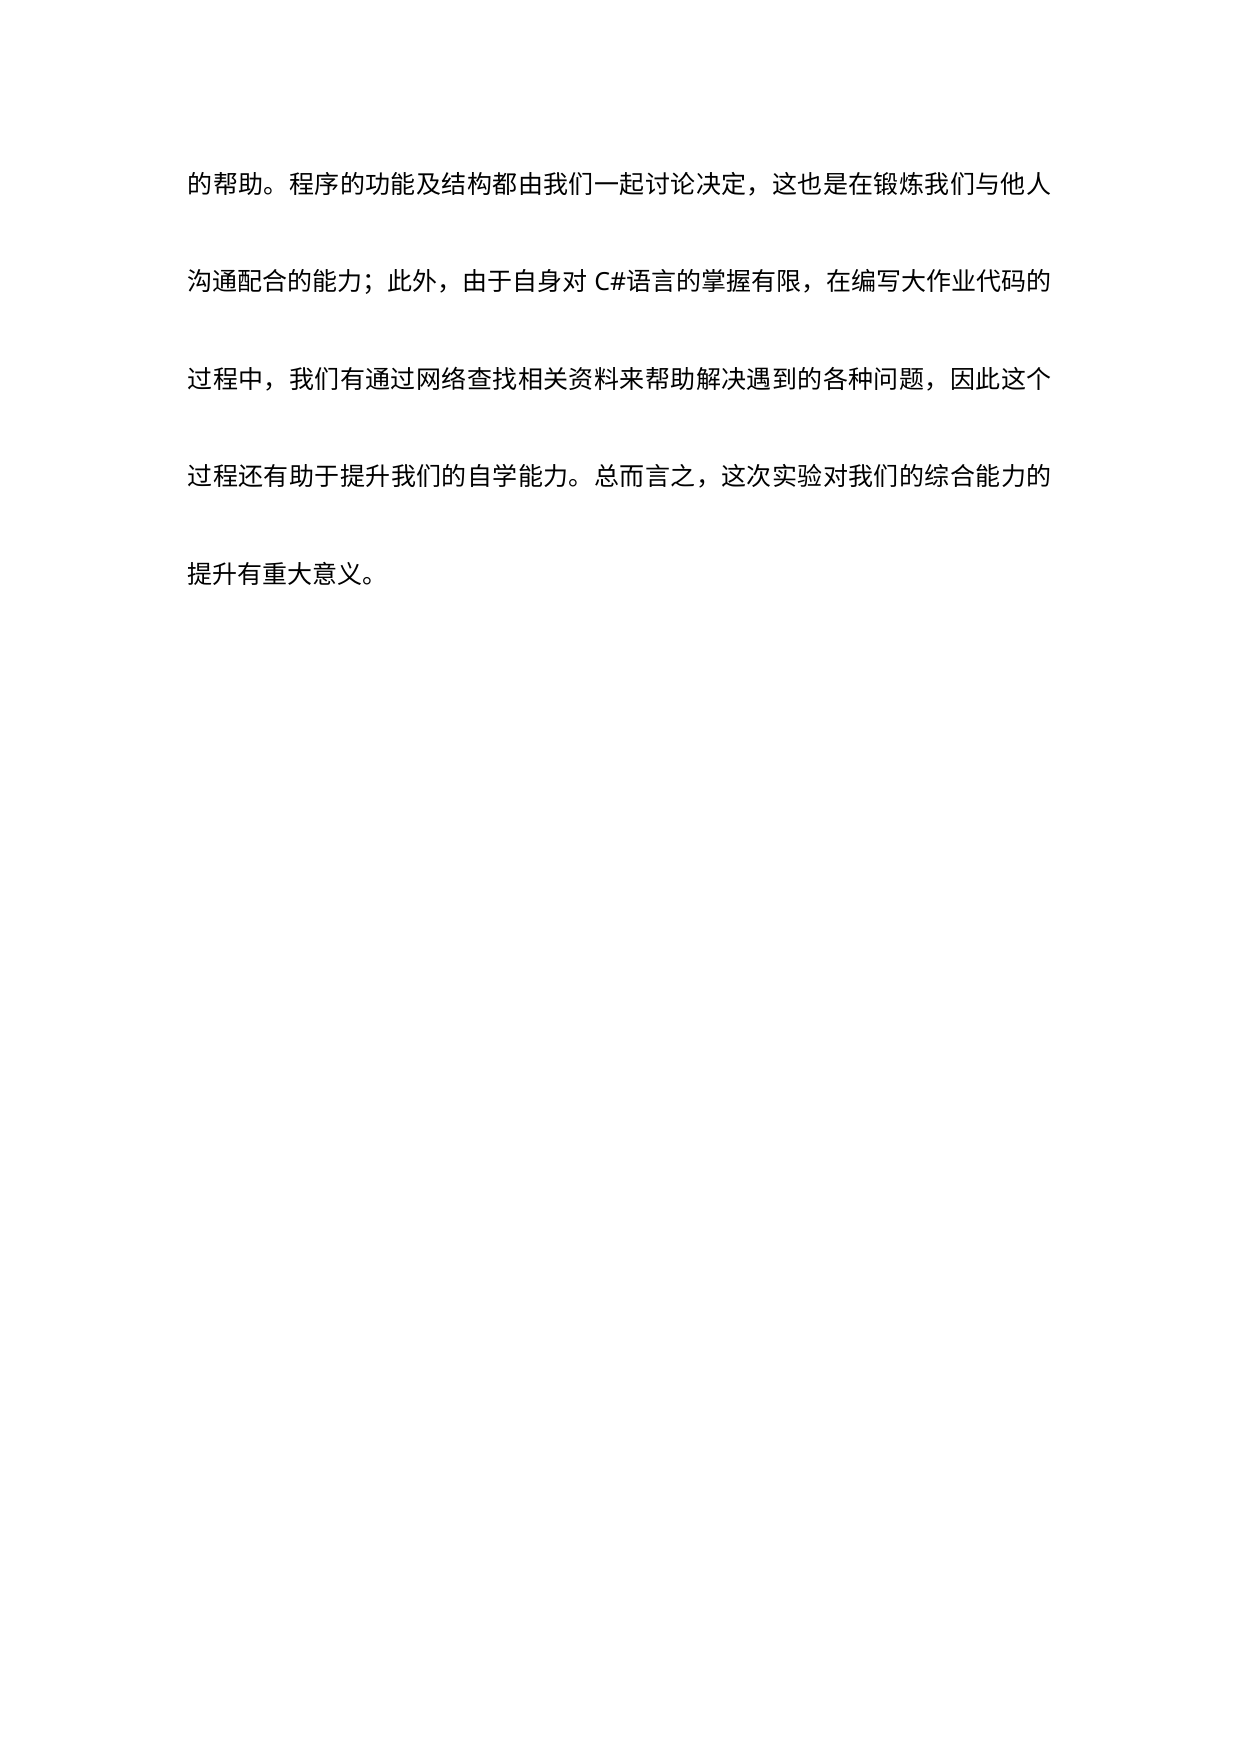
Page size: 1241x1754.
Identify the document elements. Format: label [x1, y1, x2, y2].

text [187, 150, 1053, 605]
